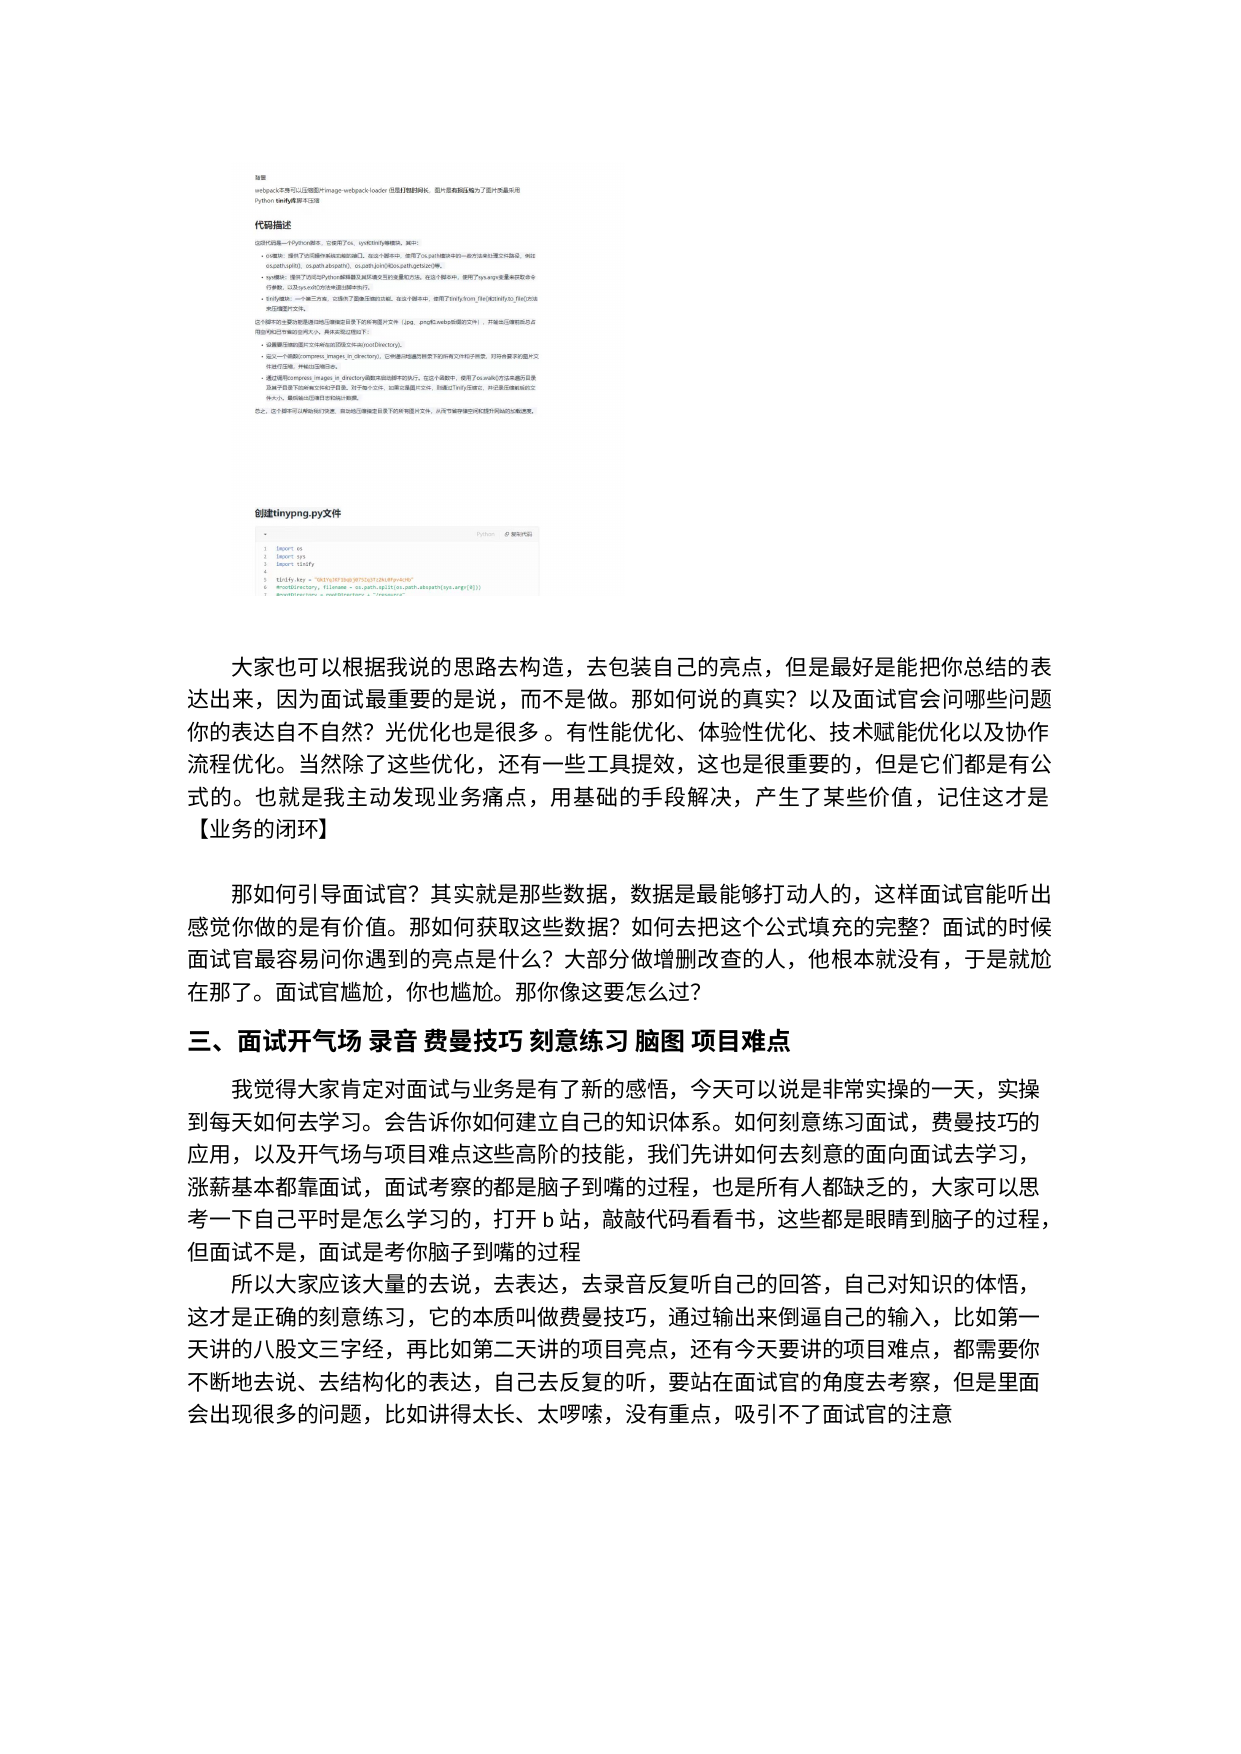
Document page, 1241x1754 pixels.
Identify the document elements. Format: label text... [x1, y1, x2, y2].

list 我觉得大家肯定对面试与业务是有了新的感悟，今天可以说是非常实操的一天，实操到每天如何去学习。会告诉你如何建立自己的知识体系。如何刻意练习面试，费曼技巧的应用，以及开气场与项目难点这些高阶的技能，我们先讲如何去刻意的面向面试去学习，涨薪基本都靠面试，面试考察的都是脑子到嘴的过程，也是所有人都缺乏的，大家可以思考一下自己平时是怎么学习的，打开 b 站，敲敲代码看看书，这些都是眼睛到脑子的过程，但面试不是，面试是考你脑子到嘴的过程 [187, 1072, 1053, 1267]
list 那如何引导面试官？其实就是那些数据，数据是最能够打动人的，这样面试官能听出感觉你做的是有价值。那如何获取这些数据？如何去把这个公式填充的完整？面试的时候，面试官最容易问你遇到的亮点是什么？大部分做增删改查的人，他根本就没有，于是就尬在那了。面试官尴尬，你也尴尬。那你像这要怎么过？ [187, 877, 1053, 1007]
list 面试开气场 录音 费曼技巧 刻意练习 脑图 项目难点 [187, 1007, 1053, 1072]
picture [231, 162, 625, 596]
list 大家也可以根据我说的思路去构造，去包装自己的亮点，但是最好是能把你总结的表达出来，因为面试最重要的是说，而不是做。那如何说的真实？以及面试官会问哪些问题？你的表达自不自然？光优化也是很多 。有性能优化、体验性优化、技术赋能优化以及协作流程优化。当然除了这些优化，还有一些工具提效，这也是很重要的，但是它们都是有公式的。也就是我主动发现业务痛点，用基础的手段解决，产生了某些价值，记住这才是【业务的闭环】 [187, 649, 1053, 844]
list 所以大家应该大量的去说，去表达，去录音反复听自己的回答，自己对知识的体悟，这才是正确的刻意练习，它的本质叫做费曼技巧，通过输出来倒逼自己的输入，比如第一天讲的八股文三字经，再比如第二天讲的项目亮点，还有今天要讲的项目难点，都需要你不断地去说、去结构化的表达，自己去反复的听，要站在面试官的角度去考察，但是里面会出现很多的问题，比如讲得太长、太啰嗦，没有重点，吸引不了面试官的注意 [187, 1267, 1053, 1429]
